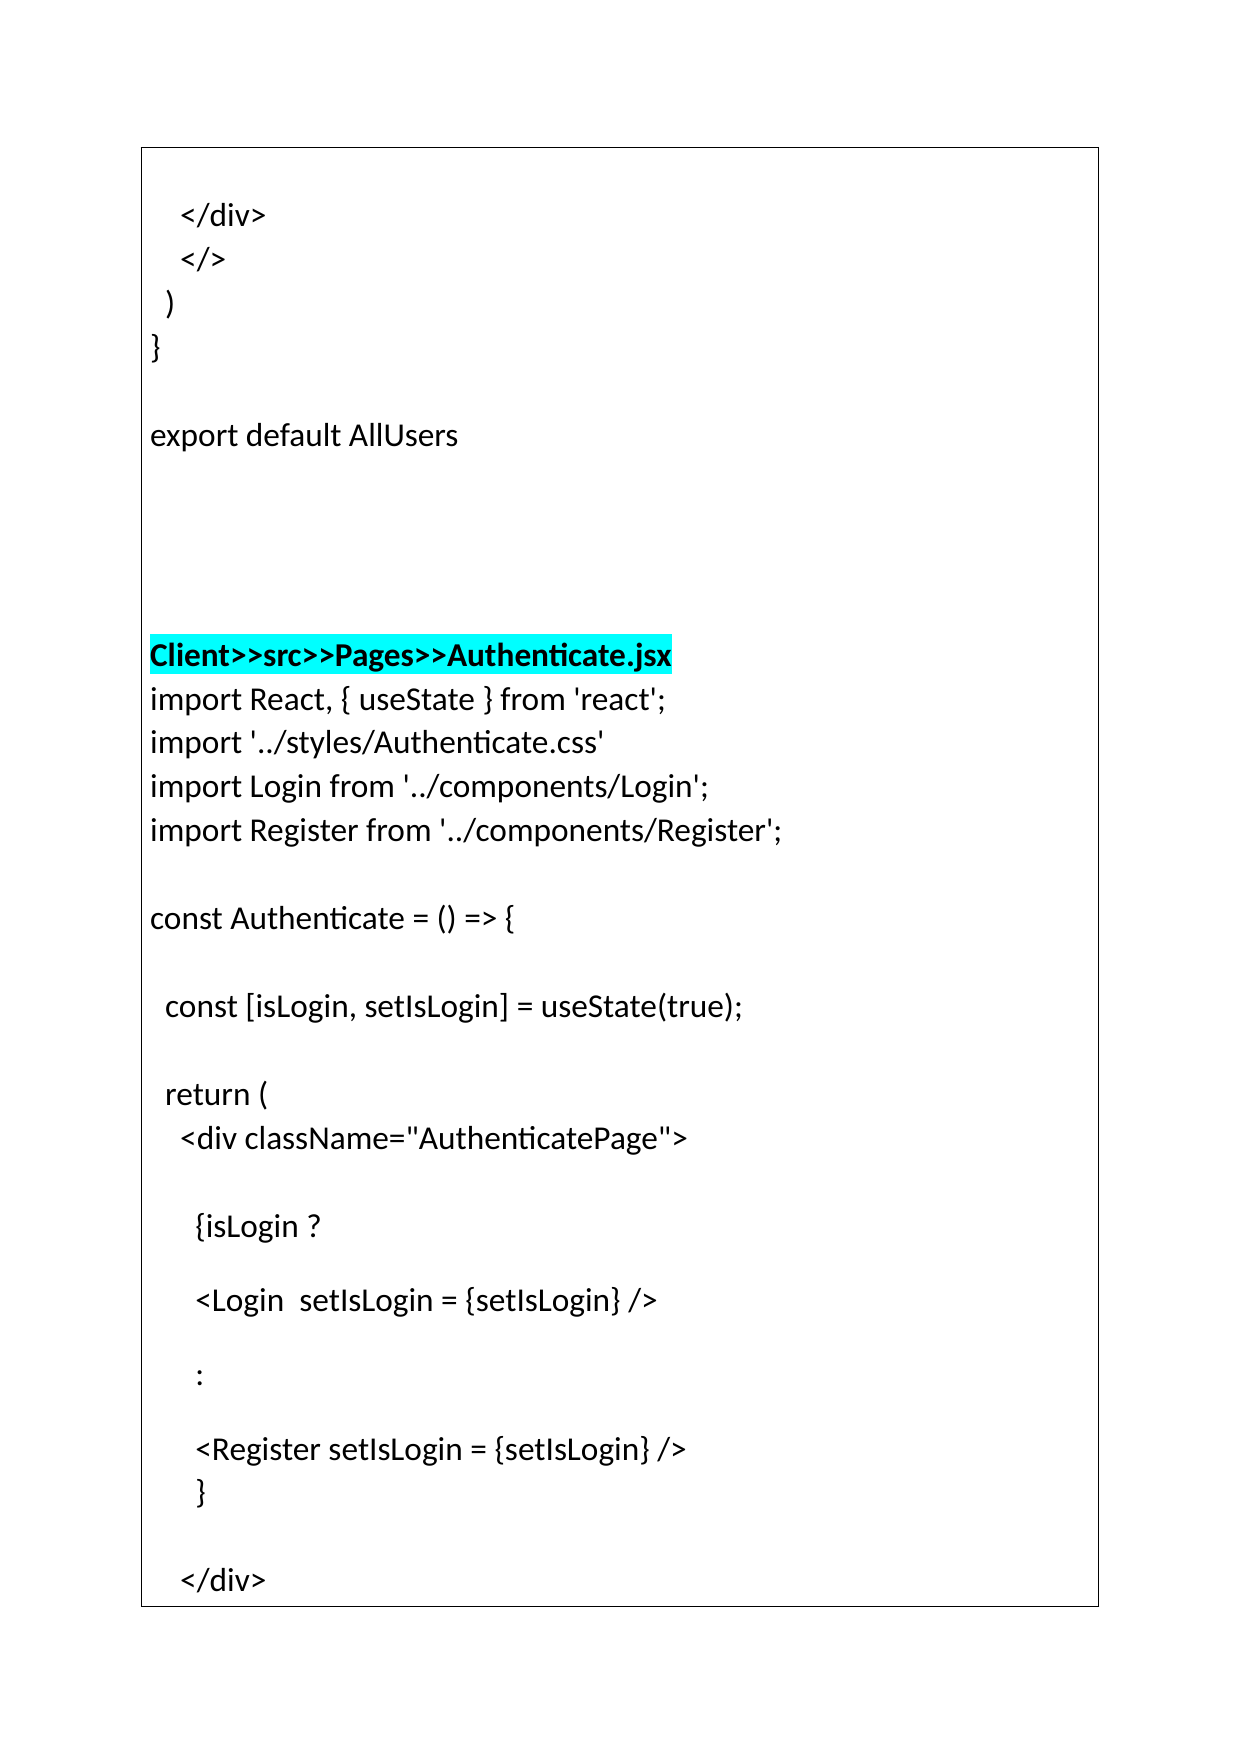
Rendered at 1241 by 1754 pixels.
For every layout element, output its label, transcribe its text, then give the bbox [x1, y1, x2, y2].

list import React, { useState } from 'react'; [150, 677, 1090, 718]
list const Authenticate = () => { [150, 897, 1090, 938]
list ) [150, 282, 1090, 323]
list {isLogin ? [150, 1205, 1090, 1246]
list </> [150, 238, 1090, 279]
list <Register setIsLogin = {setIsLogin} /> [150, 1427, 1090, 1468]
list import Register from '../components/Register'; [150, 809, 1090, 850]
list <div className="AuthenticatePage"> [150, 1117, 1090, 1158]
list } [150, 1471, 1090, 1512]
list Client>>src>>Pages>>Authenticate.jsx [150, 633, 1090, 674]
list return ( [150, 1073, 1090, 1114]
list </div> [150, 1559, 1090, 1600]
list import '../styles/Authenticate.css' [150, 721, 1090, 762]
list } [150, 326, 1090, 367]
list </div> [150, 194, 1090, 235]
list : [150, 1353, 1090, 1394]
list export default AllUsers [150, 414, 1090, 454]
list const [isLogin, setIsLogin] = useState(true); [150, 985, 1090, 1026]
list <Login setIsLogin = {setIsLogin} /> [150, 1279, 1090, 1320]
list import Login from '../components/Login'; [150, 765, 1090, 806]
